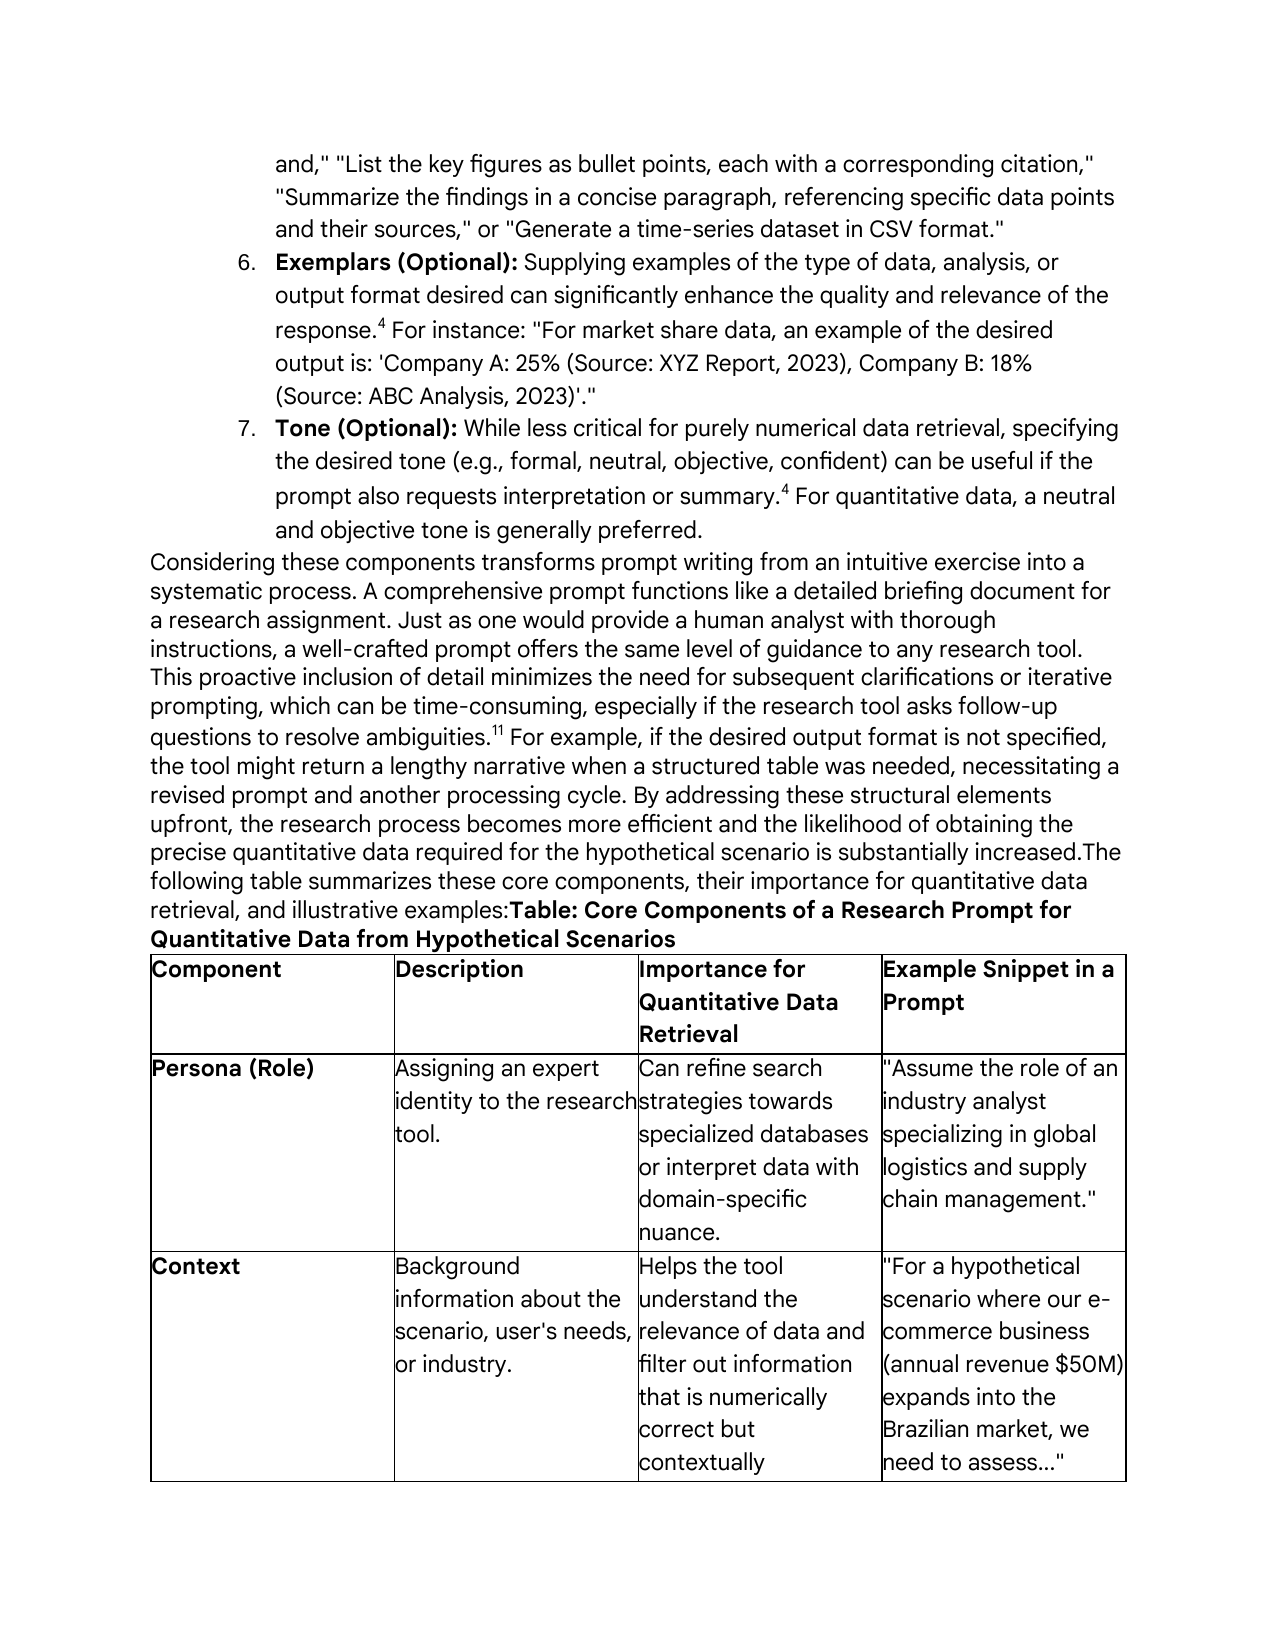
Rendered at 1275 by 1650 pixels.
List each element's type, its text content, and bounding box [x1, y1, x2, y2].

text Considering these components transforms prompt writing from an intuitive exercise into a systematic process. A comprehensive prompt functions like a detailed briefing document for a research assignment. Just as one would provide a human analyst with thorough instructions, a well-crafted prompt offers the same level of guidance to any research tool. This proactive inclusion of detail minimizes the need for subsequent clarifications or iterative prompting, which can be time-consuming, especially if the research tool asks follow-up questions to resolve ambiguities.11 For example, if the desired output format is not specified, the tool might return a lengthy narrative when a structured table was needed, necessitating a revised prompt and another processing cycle. By addressing these structural elements upfront, the research process becomes more efficient and the likelihood of obtaining the precise quantitative data required for the hypothetical scenario is substantially increased.The following table summarizes these core components, their importance for quantitative data retrieval, and illustrative examples:Table: Core Components of a Research Prompt for Quantitative Data from Hypothetical Scenarios [150, 548, 1125, 954]
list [237, 150, 1125, 244]
table_cell Assigning an expert identity to the research tool. [395, 1055, 638, 1251]
table_header Example Snippet in a Prompt [883, 955, 1125, 1053]
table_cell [395, 1252, 638, 1481]
table_cell "Assume the role of an industry analyst specializing in global logistics and supply chain management." [883, 1055, 1125, 1251]
table_cell Context [152, 1252, 394, 1481]
list Tone (Optional): While less critical for purely numerical data retrieval, specifying the desired tone (e.g., formal, neutral, objective, confident) can be useful if the prompt also requests interpretation or summary.4 For quantitative data, a neutral and objective tone is generally preferred. [237, 415, 1125, 544]
table_header Component [152, 955, 394, 1053]
list Exemplars (Optional): Supplying examples of the type of data, analysis, or output format desired can significantly enhance the quality and relevance of the response.4 For instance: "For market share data, an example of the desired output is: 'Company A: 25% (Source: XYZ Report, 2023), Company B: 18% (Source: ABC Analysis, 2023)'." [237, 248, 1125, 411]
table_cell Persona (Role) [152, 1055, 394, 1251]
table_header Description [395, 955, 638, 1053]
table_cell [883, 1252, 1125, 1481]
table_cell Can refine search strategies towards specialized databases or interpret data with domain-specific nuance. [639, 1055, 881, 1251]
table_header Importance for Quantitative Data Retrieval [639, 955, 881, 1053]
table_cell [639, 1252, 881, 1481]
